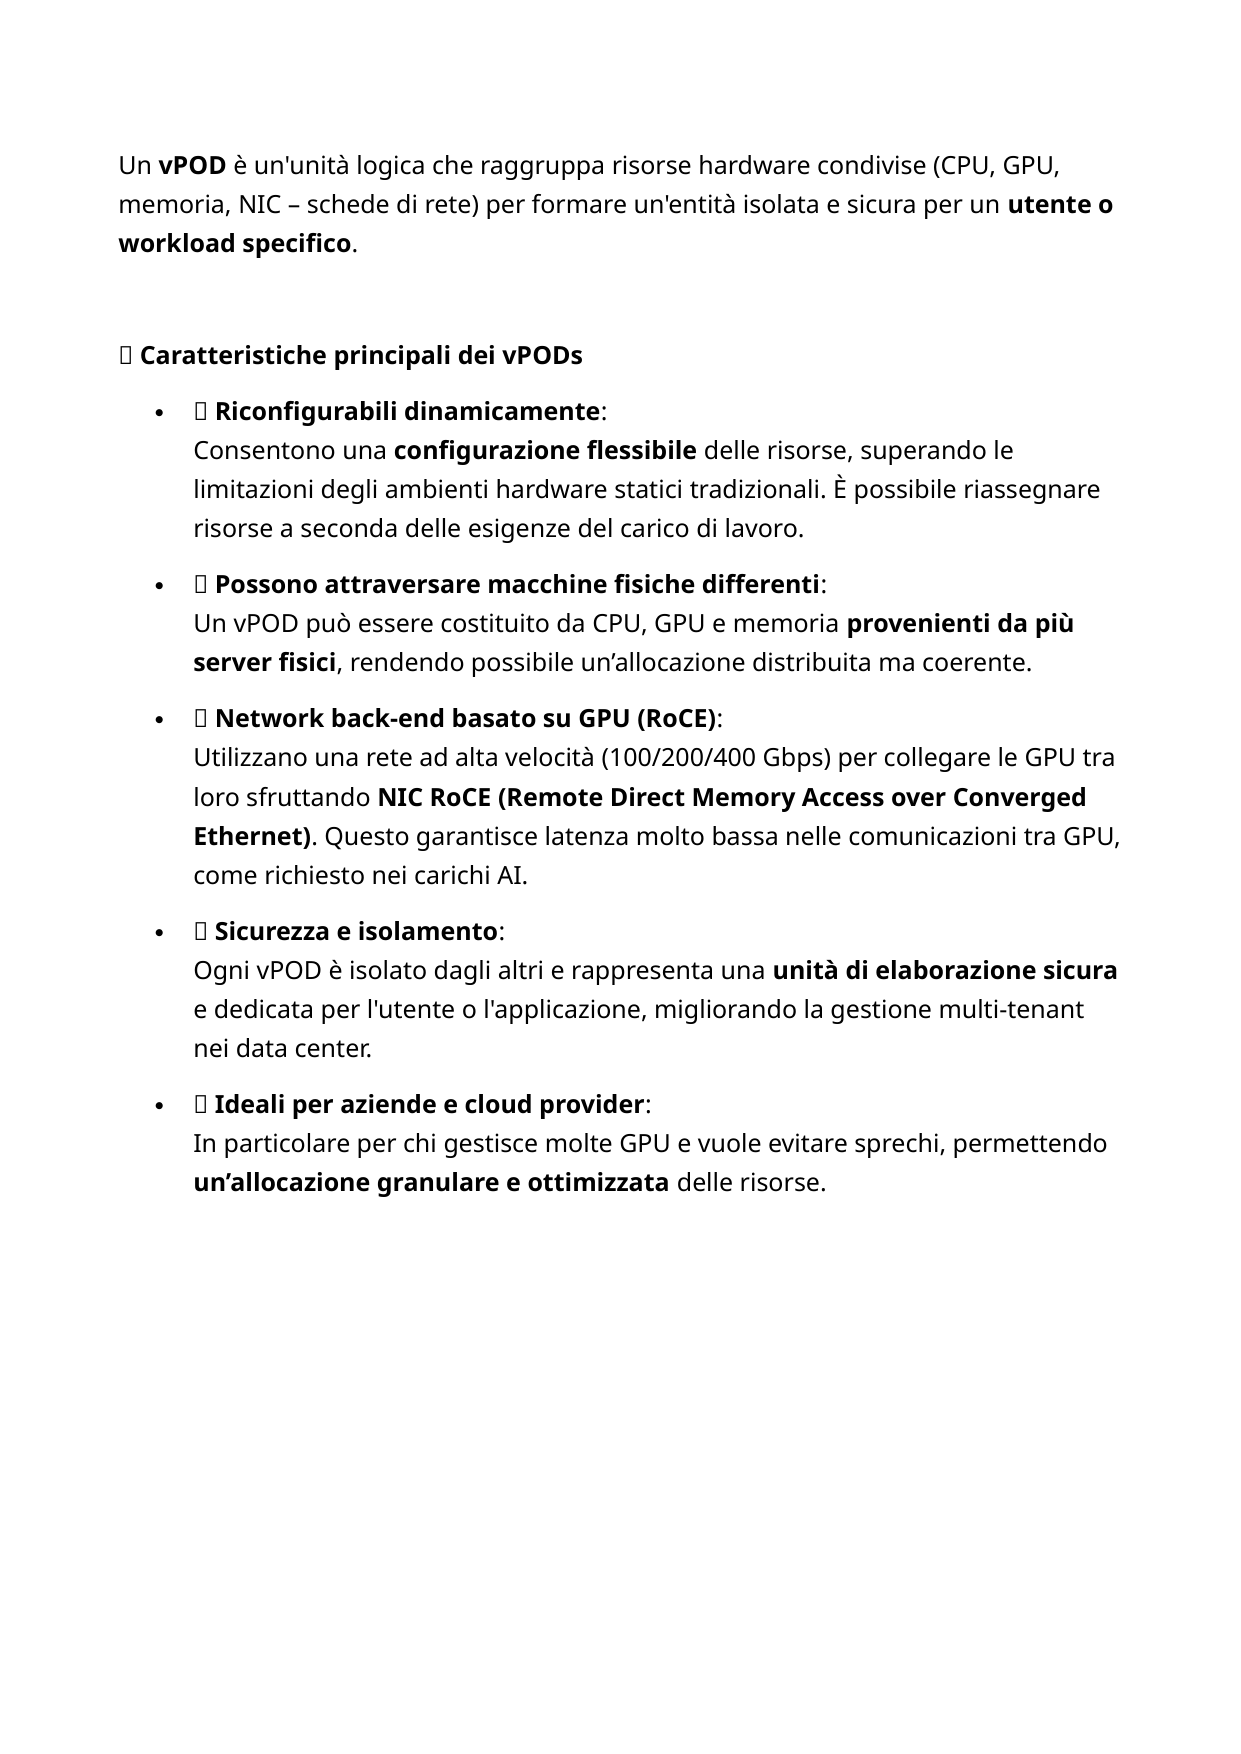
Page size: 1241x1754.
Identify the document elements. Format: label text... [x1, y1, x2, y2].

list 🧠 Network back-end basato su GPU (RoCE): Utilizzano una rete ad alta velocità (100/200/400 Gbps) per collegare le GPU tra loro sfruttando NIC RoCE (Remote Direct Memory Access over Converged Ethernet). Questo garantisce latenza molto bassa nelle comunicazioni tra GPU, come richiesto nei carichi AI. [156, 701, 1122, 892]
list 🏢 Ideali per aziende e cloud provider: In particolare per chi gestisce molte GPU e vuole evitare sprechi, permettendo un’allocazione granulare e ottimizzata delle risorse. [156, 1087, 1122, 1199]
text Un vPOD è un'unità logica che raggruppa risorse hardware condivise (CPU, GPU, memoria, NIC – schede di rete) per formare un'entità isolata e sicura per un utente o workload specifico. [118, 148, 1122, 260]
list 🌐 Possono attraversare macchine fisiche differenti: Un vPOD può essere costituito da CPU, GPU e memoria provenienti da più server fisici, rendendo possibile un’allocazione distribuita ma coerente. [156, 567, 1122, 679]
list 🔐 Sicurezza e isolamento: Ogni vPOD è isolato dagli altri e rappresenta una unità di elaborazione sicura e dedicata per l'utente o l'applicazione, migliorando la gestione multi-tenant nei data center. [156, 913, 1122, 1065]
text 📌 Caratteristiche principali dei vPODs [118, 338, 1122, 372]
list 🔄 Riconfigurabili dinamicamente: Consentono una configurazione flessibile delle risorse, superando le limitazioni degli ambienti hardware statici tradizionali. È possibile riassegnare risorse a seconda delle esigenze del carico di lavoro. [156, 393, 1122, 545]
